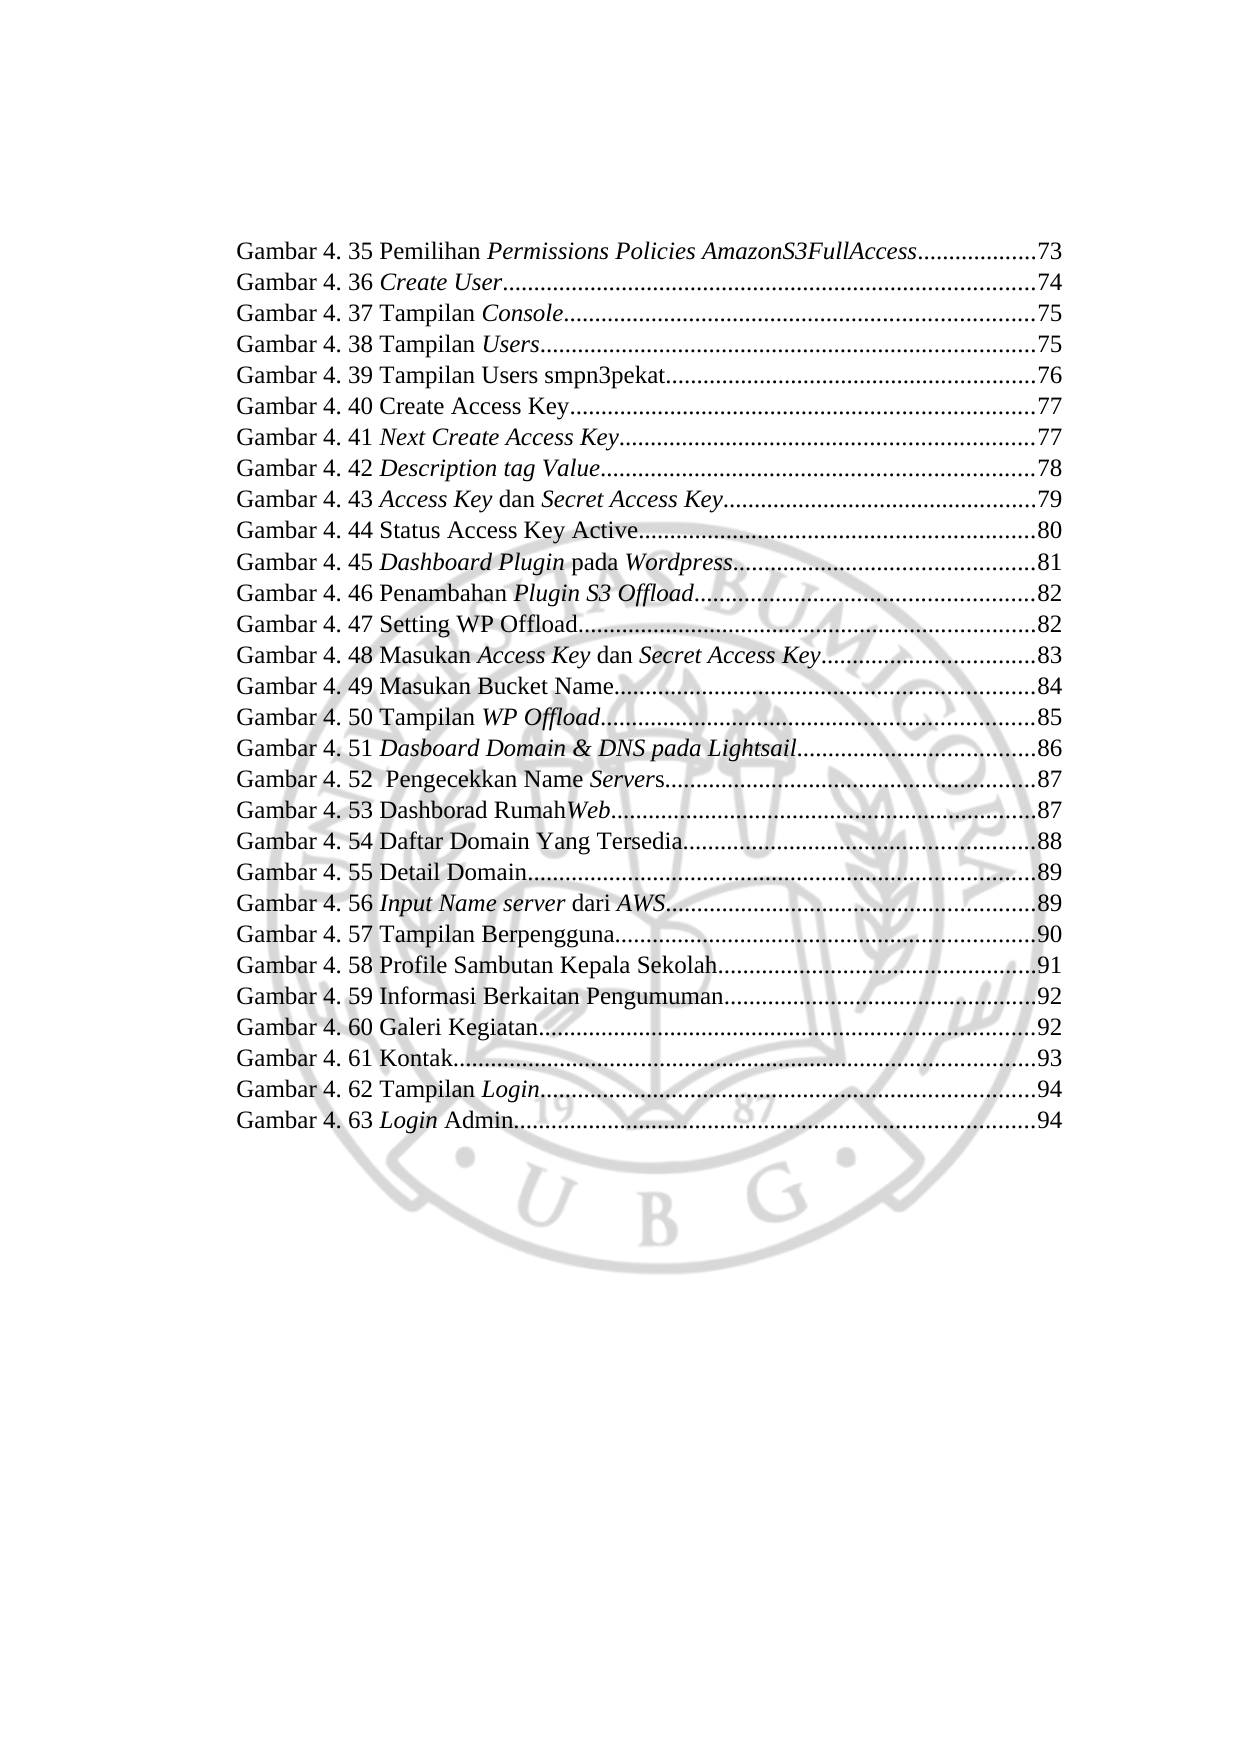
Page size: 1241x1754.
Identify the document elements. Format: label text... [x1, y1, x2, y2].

text Gambar 4. 61 Kontak 93 [236, 1043, 1063, 1072]
text Gambar 4. 48 Masukan Access Key dan Secret Access Key 83 [236, 640, 1063, 668]
text Gambar 4. 53 Dashborad RumahWeb 87 [236, 795, 1063, 824]
text Gambar 4. 52 Pengecekkan Name Servers 87 [236, 764, 1063, 793]
text Gambar 4. 57 Tampilan Berpengguna 90 [236, 919, 1063, 948]
text Gambar 4. 37 Tampilan Console 75 [236, 298, 1063, 327]
text Gambar 4. 36 Create User 74 [236, 267, 1063, 296]
text Gambar 4. 35 Pemilihan Permissions Policies AmazonS3FullAccess 73 [236, 236, 1063, 265]
text Gambar 4. 51 Dasboard Domain & DNS pada Lightsail 86 [236, 733, 1063, 762]
text Gambar 4. 63 Login Admin 94 [236, 1105, 1063, 1134]
text Gambar 4. 42 Description tag Value 78 [236, 453, 1063, 482]
text Gambar 4. 60 Galeri Kegiatan 92 [236, 1012, 1063, 1041]
text Gambar 4. 39 Tampilan Users smpn3pekat 76 [236, 360, 1063, 389]
text Gambar 4. 45 Dashboard Plugin pada Wordpress 81 [236, 547, 1063, 575]
text Gambar 4. 38 Tampilan Users 75 [236, 329, 1063, 358]
text Gambar 4. 47 Setting WP Offload 82 [236, 609, 1063, 637]
text Gambar 4. 40 Create Access Key 77 [236, 391, 1063, 420]
text Gambar 4. 56 Input Name server dari AWS 89 [236, 888, 1063, 917]
text Gambar 4. 44 Status Access Key Active 80 [236, 516, 1063, 544]
text Gambar 4. 41 Next Create Access Key 77 [236, 422, 1063, 451]
text Gambar 4. 55 Detail Domain 89 [236, 857, 1063, 886]
text Gambar 4. 54 Daftar Domain Yang Tersedia 88 [236, 826, 1063, 855]
text Gambar 4. 50 Tampilan WP Offload 85 [236, 702, 1063, 731]
text Gambar 4. 49 Masukan Bucket Name 84 [236, 671, 1063, 699]
text Gambar 4. 43 Access Key dan Secret Access Key 79 [236, 484, 1063, 513]
text Gambar 4. 59 Informasi Berkaitan Pengumuman 92 [236, 981, 1063, 1010]
text Gambar 4. 58 Profile Sambutan Kepala Sekolah 91 [236, 950, 1063, 979]
text Gambar 4. 46 Penambahan Plugin S3 Offload 82 [236, 578, 1063, 606]
text Gambar 4. 62 Tampilan Login 94 [236, 1074, 1063, 1103]
